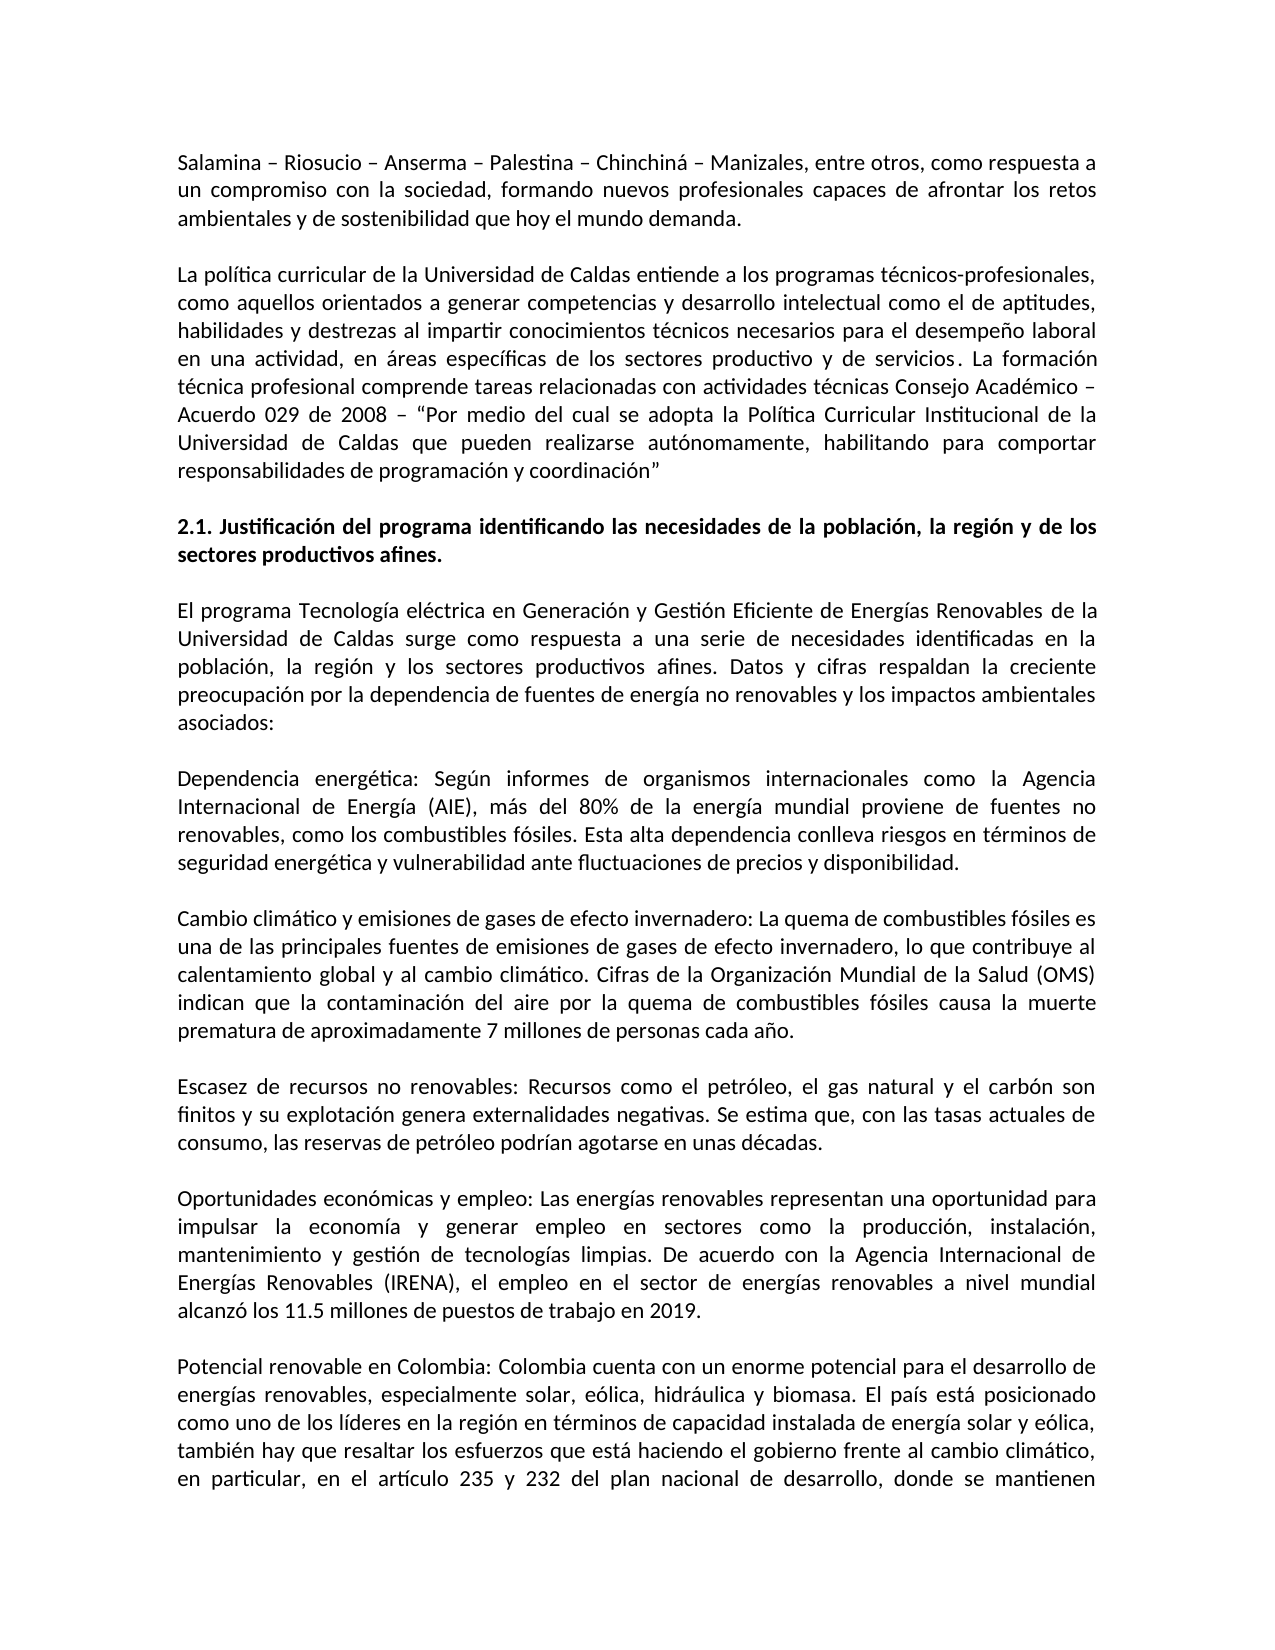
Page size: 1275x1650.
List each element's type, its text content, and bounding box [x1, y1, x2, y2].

text Escasez de recursos no renovables: Recursos como el petróleo, el gas natural y el carbón son finitos y su explotación genera externalidades negativas. Se estima que, con las tasas actuales de consumo, las reservas de petróleo podrían agotarse en unas décadas. [177, 1072, 1098, 1156]
text Dependencia energética: Según informes de organismos internacionales como la Agencia Internacional de Energía (AIE), más del 80% de la energía mundial proviene de fuentes no renovables, como los combustibles fósiles. Esta alta dependencia conlleva riesgos en términos de seguridad energética y vulnerabilidad ante fluctuaciones de precios y disponibilidad. [177, 764, 1098, 876]
text Cambio climático y emisiones de gases de efecto invernadero: La quema de combustibles fósiles es una de las principales fuentes de emisiones de gases de efecto invernadero, lo que contribuye al calentamiento global y al cambio climático. Cifras de la Organización Mundial de la Salud (OMS) indican que la contaminación del aire por la quema de combustibles fósiles causa la muerte prematura de aproximadamente 7 millones de personas cada año. [177, 904, 1098, 1044]
text El programa Tecnología eléctrica en Generación y Gestión Eficiente de Energías Renovables de la Universidad de Caldas surge como respuesta a una serie de necesidades identificadas en la población, la región y los sectores productivos afines. Datos y cifras respaldan la creciente preocupación por la dependencia de fuentes de energía no renovables y los impactos ambientales asociados: [177, 596, 1098, 736]
text 2.1. Justificación del programa identificando las necesidades de la población, la región y de los sectores productivos afines. [177, 512, 1098, 568]
text Oportunidades económicas y empleo: Las energías renovables representan una oportunidad para impulsar la economía y generar empleo en sectores como la producción, instalación, mantenimiento y gestión de tecnologías limpias. De acuerdo con la Agencia Internacional de Energías Renovables (IRENA), el empleo en el sector de energías renovables a nivel mundial alcanzó los 11.5 millones de puestos de trabajo en 2019. [177, 1184, 1098, 1324]
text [177, 148, 1098, 232]
text La política curricular de la Universidad de Caldas entiende a los programas técnicos-profesionales, como aquellos orientados a generar competencias y desarrollo intelectual como el de aptitudes, habilidades y destrezas al impartir conocimientos técnicos necesarios para el desempeño laboral en una actividad, en áreas específicas de los sectores productivo y de servicios. La formación técnica profesional comprende tareas relacionadas con actividades técnicas Consejo Académico – Acuerdo 029 de 2008 – “Por medio del cual se adopta la Política Curricular Institucional de la Universidad de Caldas que pueden realizarse autónomamente, habilitando para comportar responsabilidades de programación y coordinación” [177, 260, 1098, 484]
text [177, 1352, 1098, 1493]
